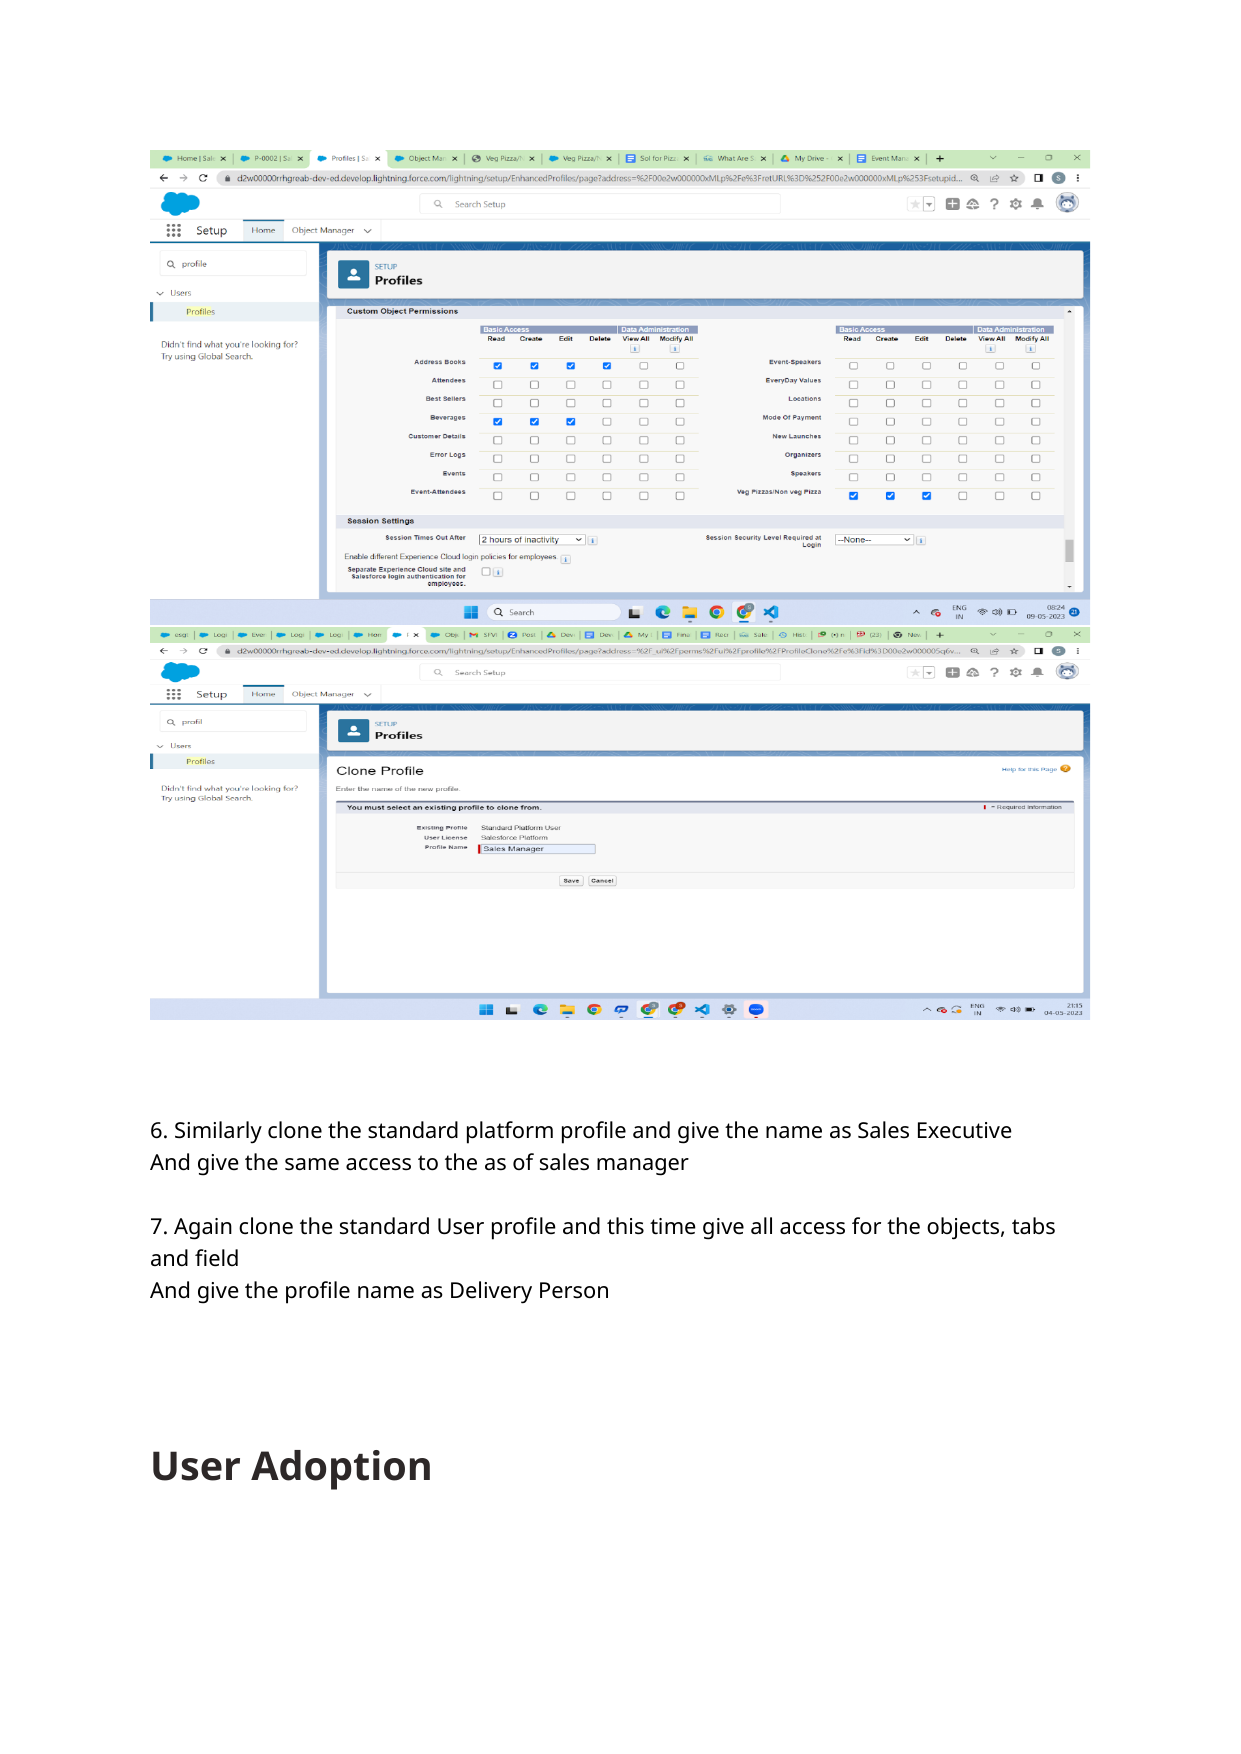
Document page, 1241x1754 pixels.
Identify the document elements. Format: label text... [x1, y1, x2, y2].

picture [150, 150, 1091, 625]
subtitle User Adoption [150, 1432, 1090, 1492]
picture [150, 627, 1091, 1020]
text 1. Go to setup ? type profiles in quick find box ? click on profiles ? clone the desired profile (standard platform user is pref) and clone that profile 2. Enter a Profile Name(Sales Manager) And click on Save 3. Click on the new created profile 4. While still on the profile page, then click Edit. 5.For the sales manager profile give the following access 6. Similarly clone the standard platform profile and give the name as Sales Executive And give the same access to the as of sales manager 7. Again clone the standard User profile and this time give all access for the objects, tabs and field And give the profile name as Delivery Person [150, 1020, 1090, 1305]
